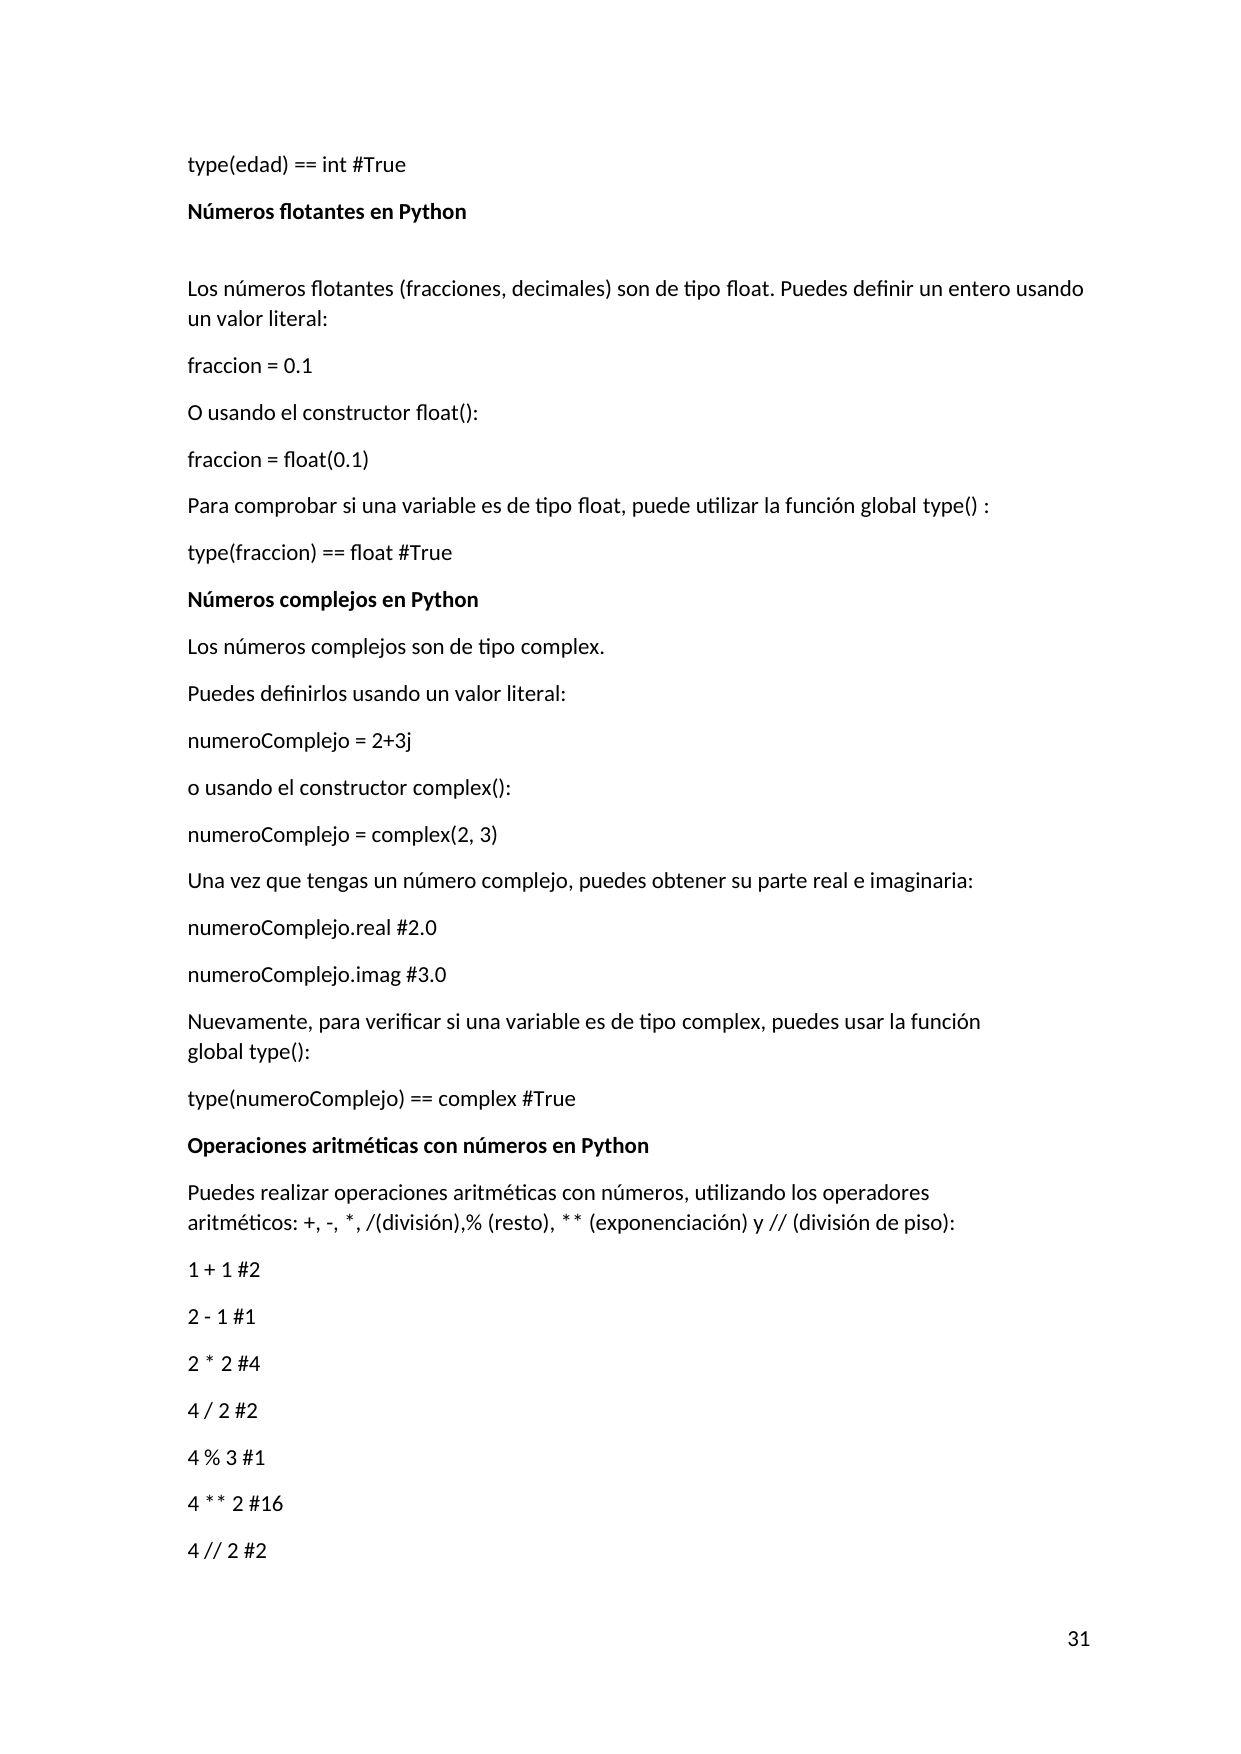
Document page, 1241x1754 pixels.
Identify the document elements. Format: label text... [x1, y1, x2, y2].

text Operaciones aritméticas con números en Python [187, 1131, 1090, 1159]
text Puedes realizar operaciones aritméticas con números, utilizando los operadores aritméticos: +, -, *, /(división),% (resto), ** (exponenciación) y // (división de piso): [187, 1178, 1090, 1236]
text Nuevamente, para verificar si una variable es de tipo complex, puedes usar la función global type(): [187, 1007, 1090, 1066]
text 4 / 2 #2 [187, 1396, 1090, 1424]
text 4 % 3 #1 [187, 1443, 1090, 1471]
text Los números flotantes (fracciones, decimales) son de tipo float. Puedes definir un entero usando un valor literal: [187, 244, 1090, 332]
text type(edad) == int #True [187, 150, 1090, 178]
text numeroComplejo = complex(2, 3) [187, 820, 1090, 848]
text Los números complejos son de tipo complex. [187, 632, 1090, 660]
text Una vez que tengas un número complejo, puedes obtener su parte real e imaginaria: [187, 867, 1090, 895]
text fraccion = float(0.1) [187, 445, 1090, 473]
text 4 // 2 #2 [187, 1536, 1090, 1564]
text type(fraccion) == float #True [187, 538, 1090, 567]
text Números complejos en Python [187, 585, 1090, 613]
text O usando el constructor float(): [187, 398, 1090, 426]
text numeroComplejo = 2+3j [187, 726, 1090, 754]
text 1 + 1 #2 [187, 1255, 1090, 1283]
text o usando el constructor complex(): [187, 773, 1090, 801]
text numeroComplejo.imag #3.0 [187, 960, 1090, 988]
text Números flotantes en Python [187, 197, 1090, 225]
text 2 * 2 #4 [187, 1349, 1090, 1377]
text 2 - 1 #1 [187, 1302, 1090, 1330]
text Puedes definirlos usando un valor literal: [187, 679, 1090, 707]
text type(numeroComplejo) == complex #True [187, 1084, 1090, 1112]
text numeroComplejo.real #2.0 [187, 913, 1090, 942]
text 4 ** 2 #16 [187, 1489, 1090, 1518]
text fraccion = 0.1 [187, 351, 1090, 379]
text Para comprobar si una variable es de tipo float, puede utilizar la función global type() : [187, 492, 1090, 520]
